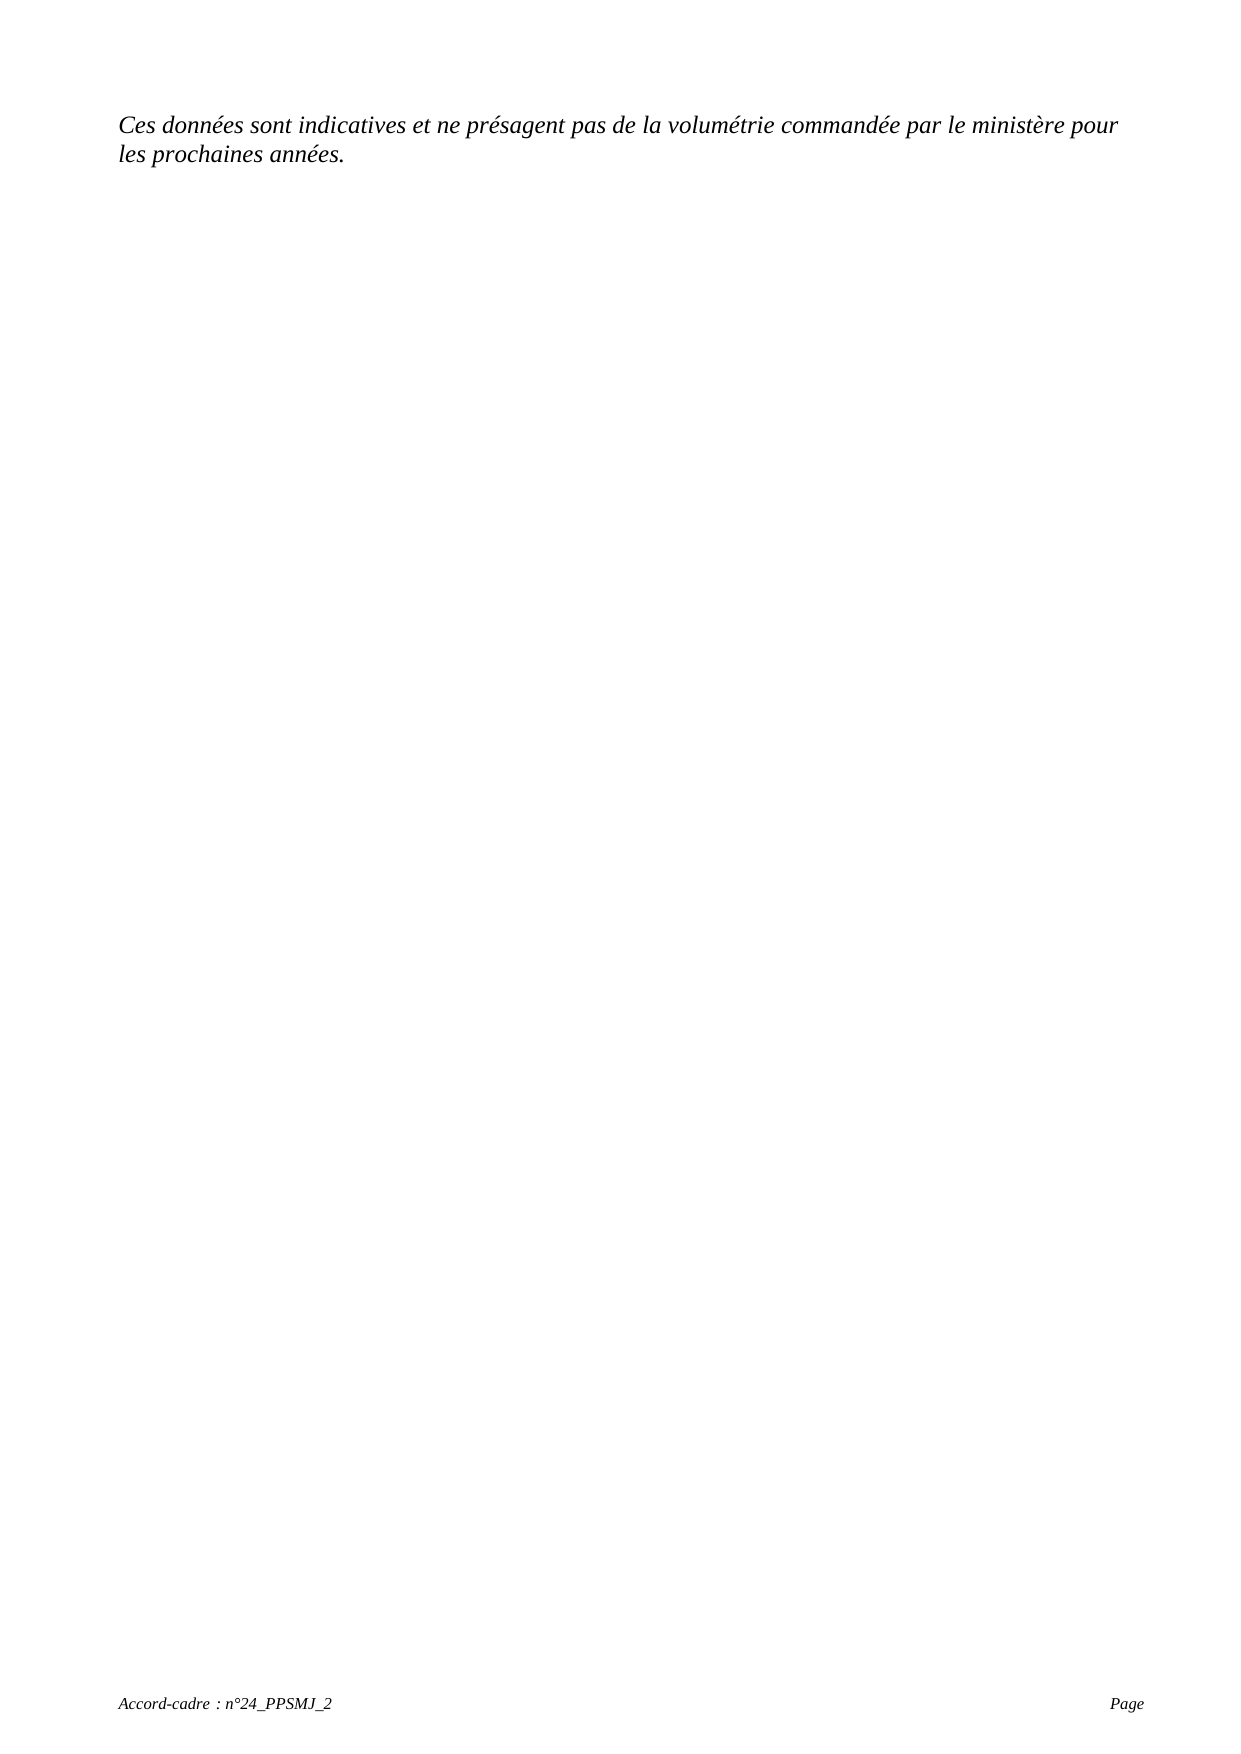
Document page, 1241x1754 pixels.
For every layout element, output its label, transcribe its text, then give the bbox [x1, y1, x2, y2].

text Ces données sont indicatives et ne présagent pas de la volumétrie commandée par le ministère pour les prochaines années. [118, 111, 1122, 168]
